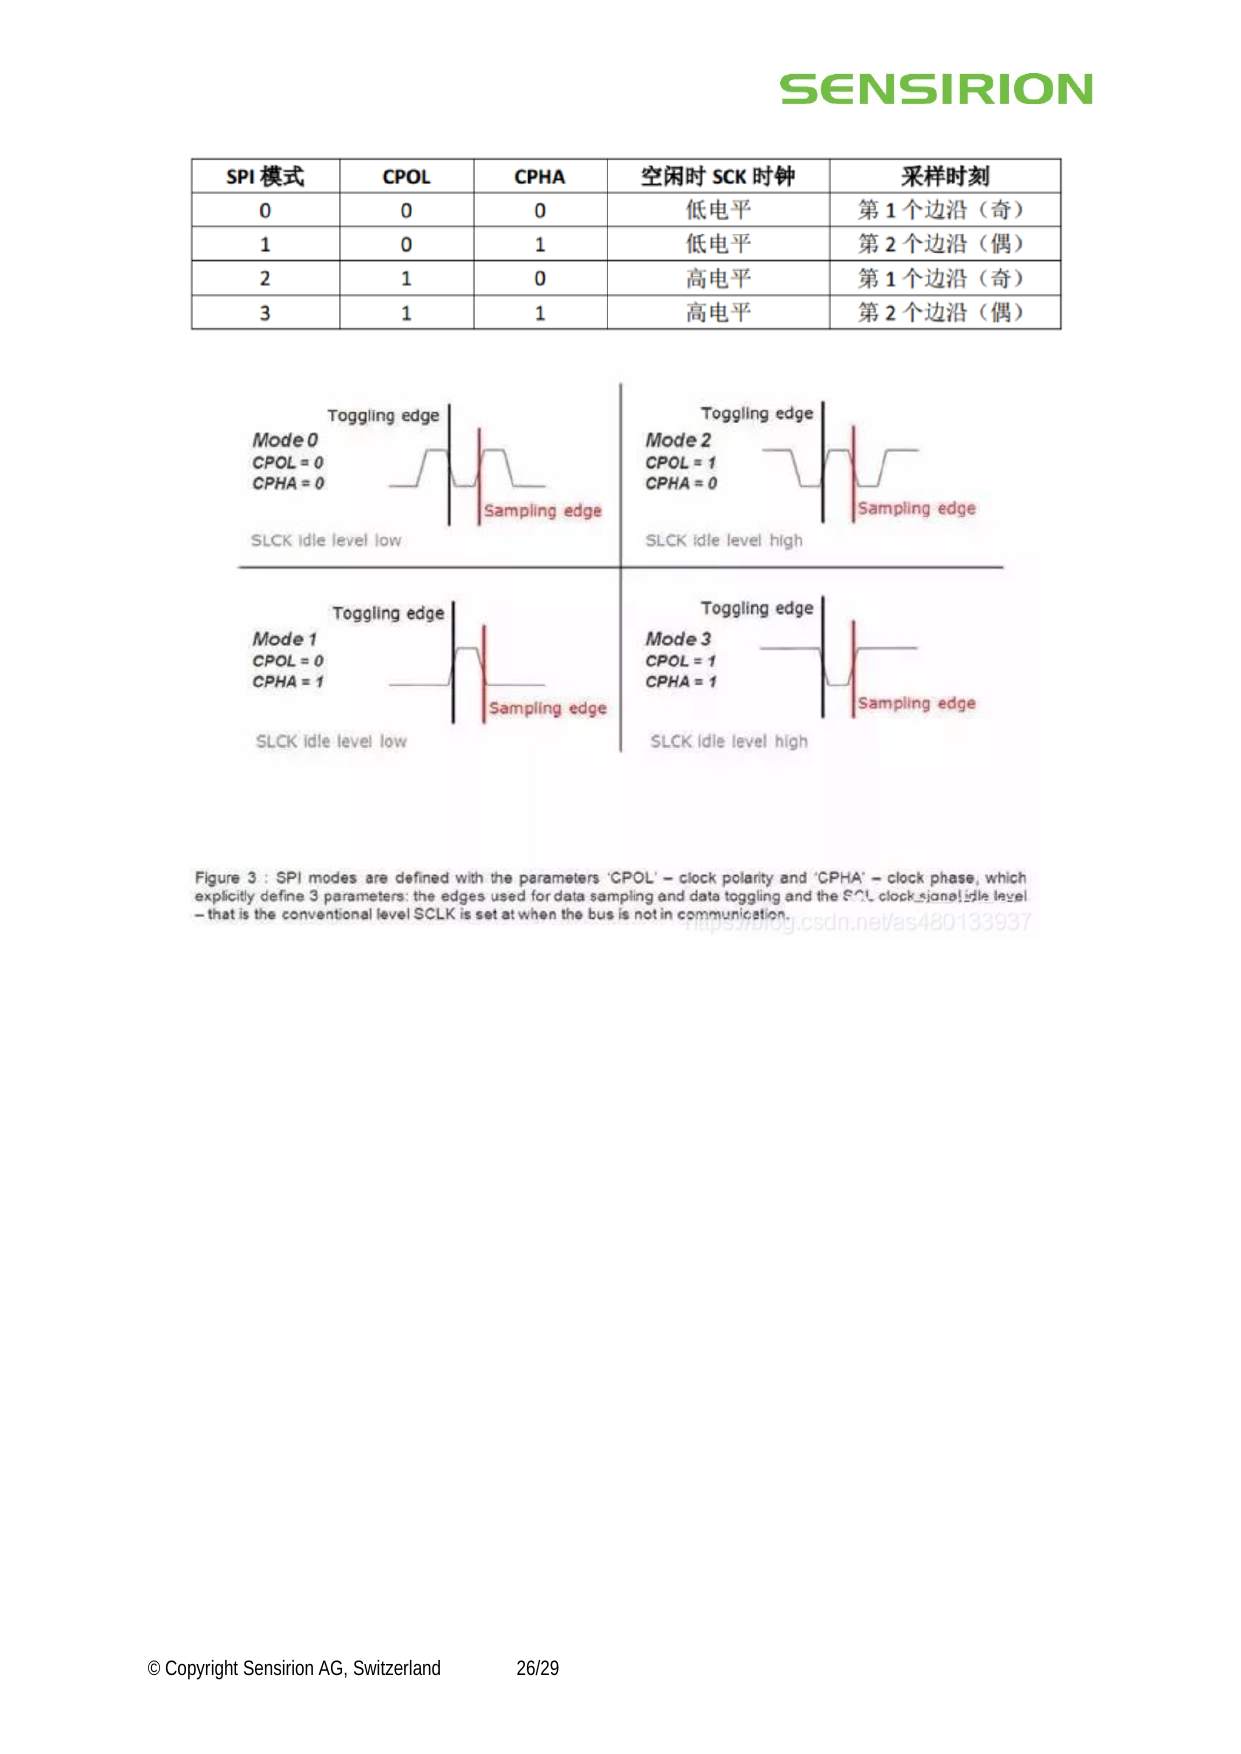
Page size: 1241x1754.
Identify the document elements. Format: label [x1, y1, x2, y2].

picture [184, 147, 1067, 336]
picture [184, 348, 1067, 938]
picture [780, 73, 1093, 104]
